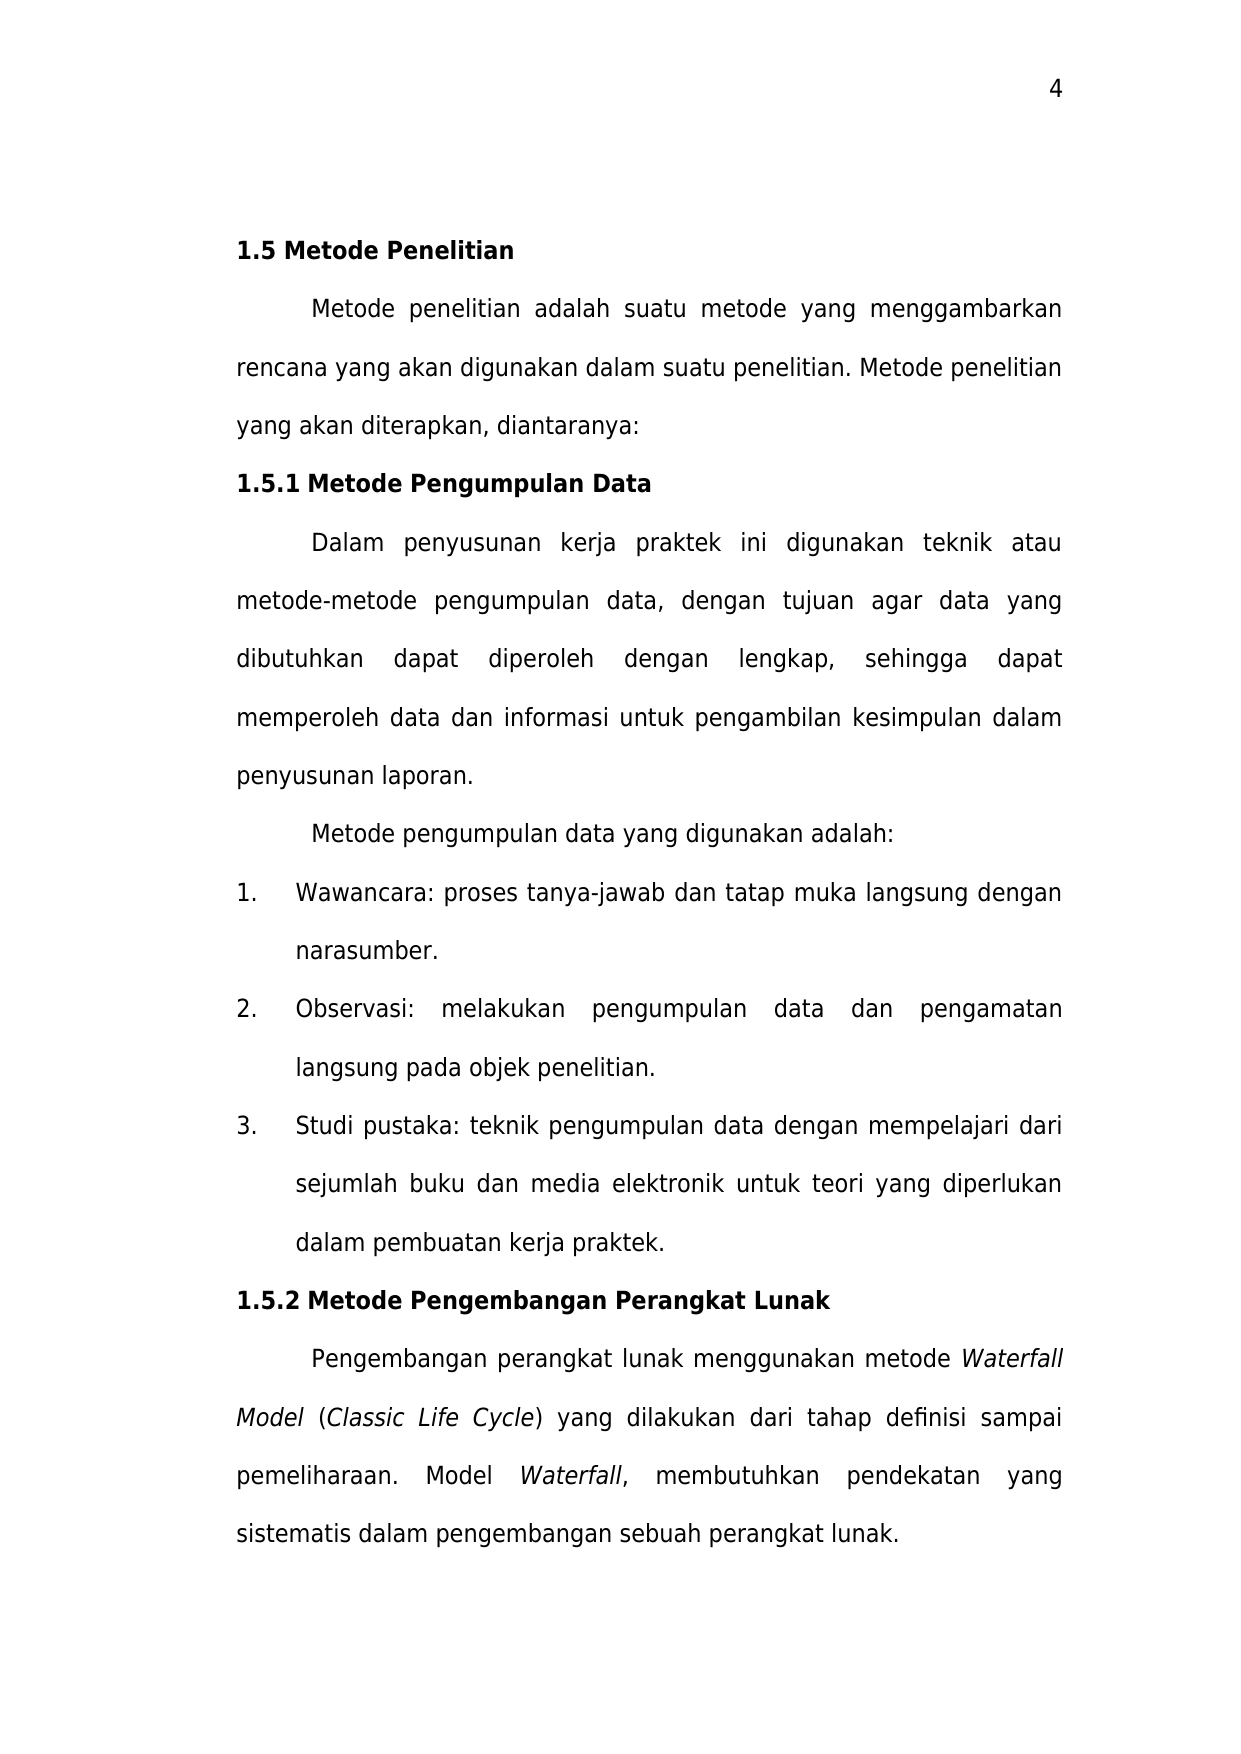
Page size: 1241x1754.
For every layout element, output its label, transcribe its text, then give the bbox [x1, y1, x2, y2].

text Metode pengumpulan data yang digunakan adalah: [236, 819, 1063, 849]
text 1. Wawancara: proses tanya-jawab dan tatap muka langsung dengan narasumber. [236, 878, 1063, 965]
text Dalam penyusunan kerja praktek ini digunakan teknik atau metode-metode pengumpulan data, dengan tujuan agar data yang dibutuhkan dapat diperoleh dengan lengkap, sehingga dapat memperoleh data dan informasi untuk pengambilan kesimpulan dalam penyusunan laporan. [236, 528, 1063, 790]
subtitle Metode Penelitian [236, 236, 1063, 265]
subtitle Metode Pengembangan Perangkat Lunak [236, 1286, 1063, 1315]
text 3. Studi pustaka: teknik pengumpulan data dengan mempelajari dari sejumlah buku dan media elektronik untuk teori yang diperlukan dalam pembuatan kerja praktek. [236, 1111, 1063, 1257]
text 2. Observasi: melakukan pengumpulan data dan pengamatan langsung pada objek penelitian. [236, 994, 1063, 1082]
text Pengembangan perangkat lunak menggunakan metode Waterfall Model (Classic Life Cycle) yang dilakukan dari tahap definisi sampai pemeliharaan. Model Waterfall, membutuhkan pendekatan yang sistematis dalam pengembangan sebuah perangkat lunak. [236, 1344, 1063, 1549]
subtitle Metode Pengumpulan Data [236, 469, 1063, 499]
text Metode penelitian adalah suatu metode yang menggambarkan rencana yang akan digunakan dalam suatu penelitian. Metode penelitian yang akan diterapkan, diantaranya: [236, 294, 1063, 440]
